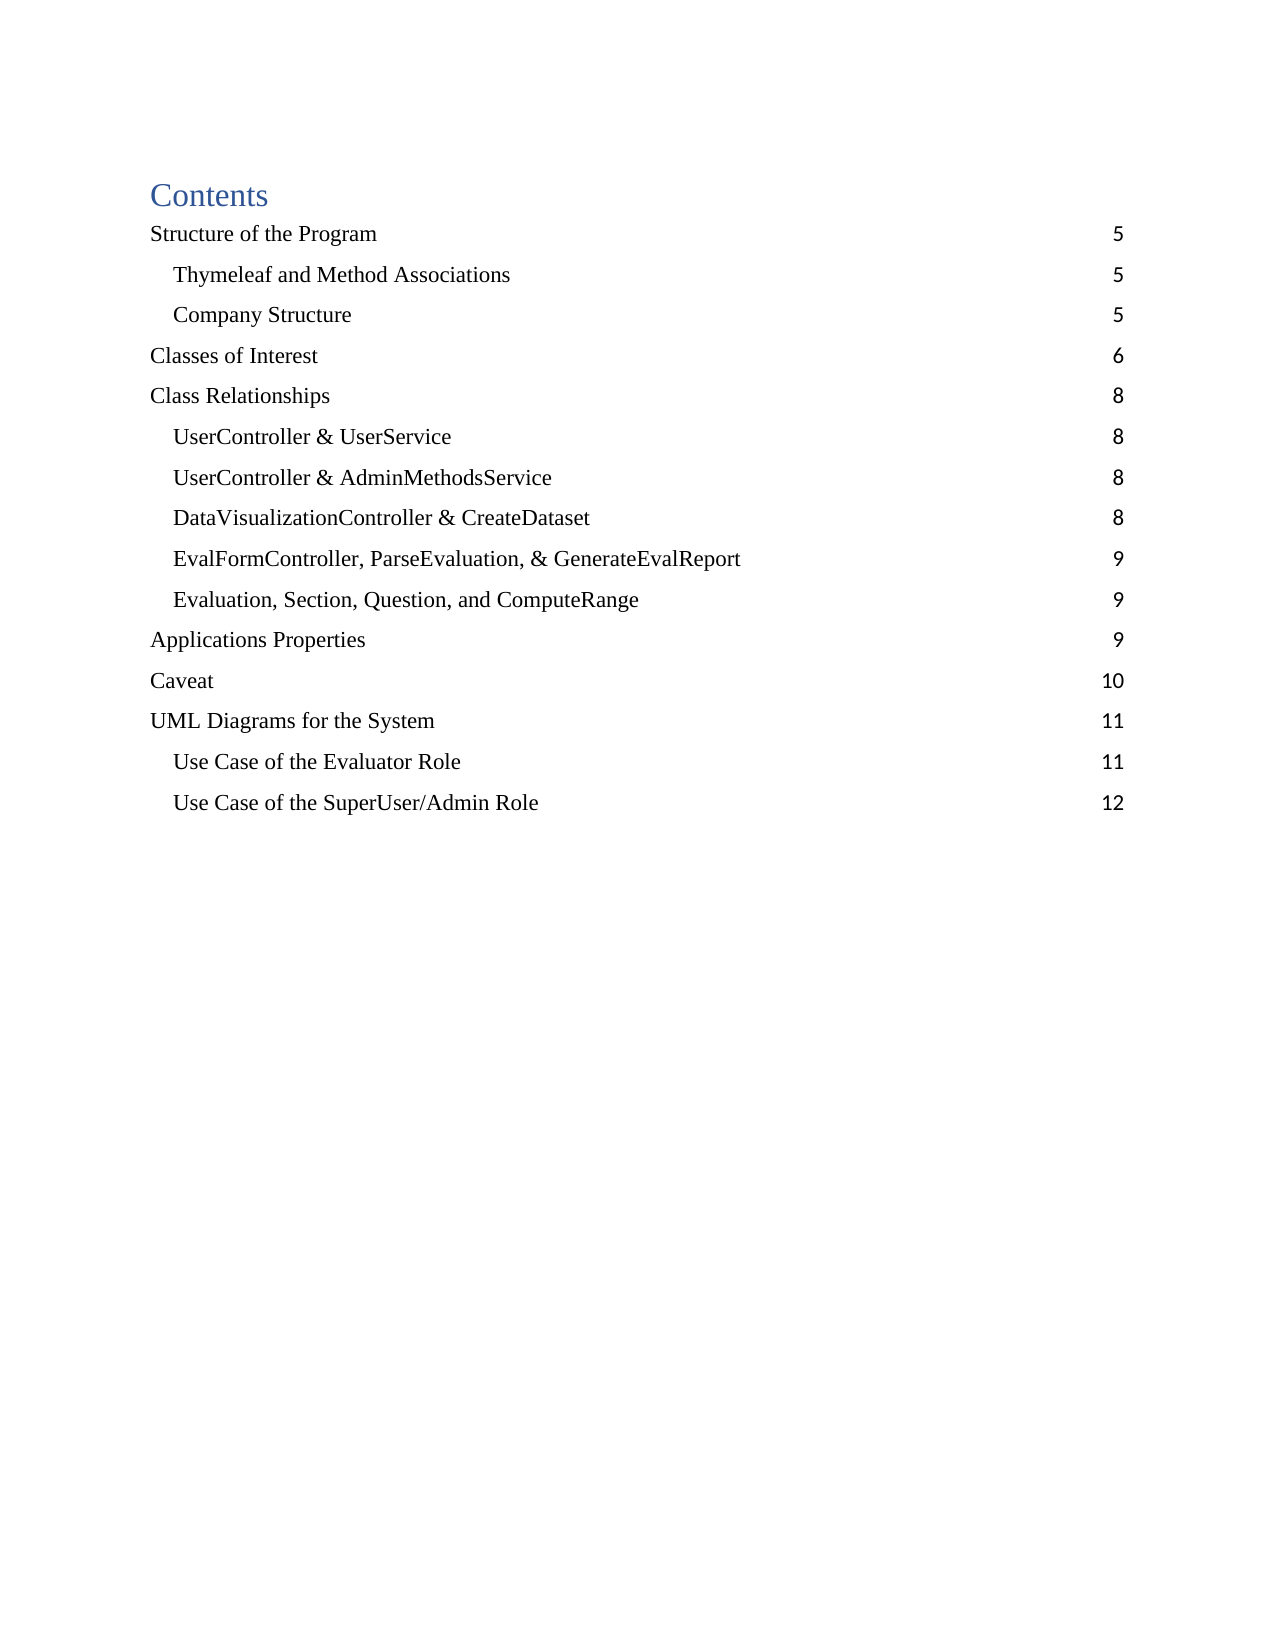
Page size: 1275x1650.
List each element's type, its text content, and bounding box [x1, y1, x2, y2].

text Contents [150, 175, 1125, 213]
